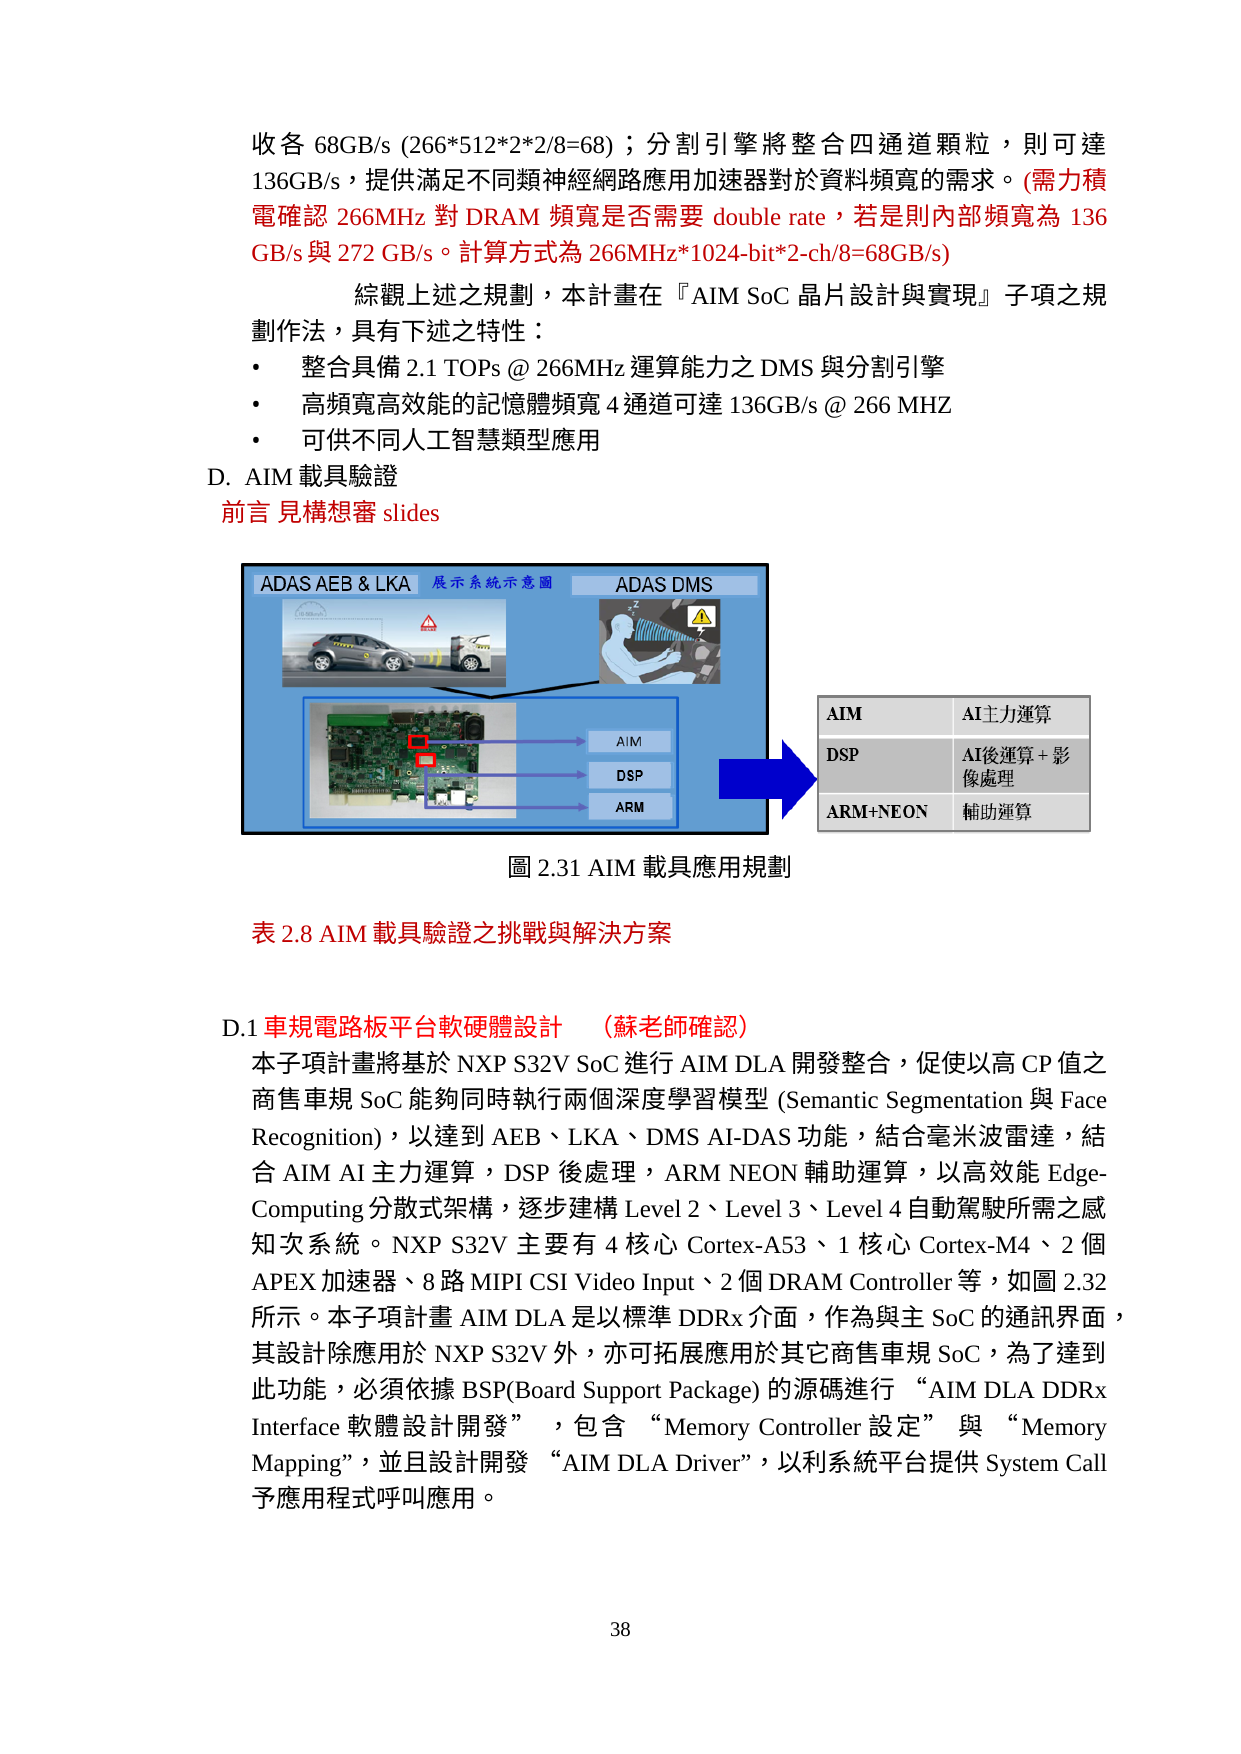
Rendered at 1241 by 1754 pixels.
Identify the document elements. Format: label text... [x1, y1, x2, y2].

list 前言 見構想審 slides [222, 493, 1107, 529]
text 表2.8 AIM載具驗證之挑戰與解決方案 [251, 912, 1107, 950]
list 本子項計畫將基於NXP S32V SoC進行AIM DLA開發整合，促使以高CP值之商售車規SoC能夠同時執行兩個深度學習模型 (Semantic Segmentation與Face Recognition)，以達到AEB、LKA、DMS AI-DAS功能，結合毫米波雷達，結合AIM AI主力運算，DSP 後處理，ARM NEON輔助運算，以高效能Edge-Computing分散式架構，逐步建構Level 2、Level 3、Level 4自動駕駛所需之感知次系統。NXP S32V主要有4核心Cortex-A53、1核心Cortex-M4、2個APEX加速器、8路MIPI CSI Video Input、2個DRAM Controller等，如圖2.32所示。本子項計畫AIM DLA是以標準DDRx介面，作為與主SoC的通訊界面，其設計除應用於 NXP S32V外，亦可拓展應用於其它商售車規SoC，為了達到此功能，必須依據BSP(Board Support Package) 的源碼進行 “AIM DLA DDRx Interface軟體設計開發” ，包含 “Memory Controller設定” 與 “Memory Mapping”，並且設計開發 “AIM DLA Driver”，以利系統平台提供System Call予應用程式呼叫應用。 [251, 1043, 1107, 1515]
list AIM載具驗證 [207, 457, 1107, 493]
list 整合具備2.1 TOPs @ 266MHz運算能力之DMS 與分割引擎 [251, 348, 1107, 384]
list 高頻寬高效能的記憶體頻寬4通道可達136GB/s @ 266 MHZ [251, 384, 1107, 420]
picture [230, 557, 1099, 841]
list 可供不同人工智慧類型應用 [251, 420, 1107, 457]
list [251, 124, 1107, 269]
list D.1車規電路板平台軟硬體設計 （蘇老師確認） [222, 1007, 1107, 1043]
text 綜觀上述之規劃，本計畫在『AIM SoC 晶片設計與實現』子項之規劃作法，具有下述之特性： [251, 275, 1107, 348]
text 圖2.31 AIM 載具應用規劃 [192, 847, 1107, 883]
